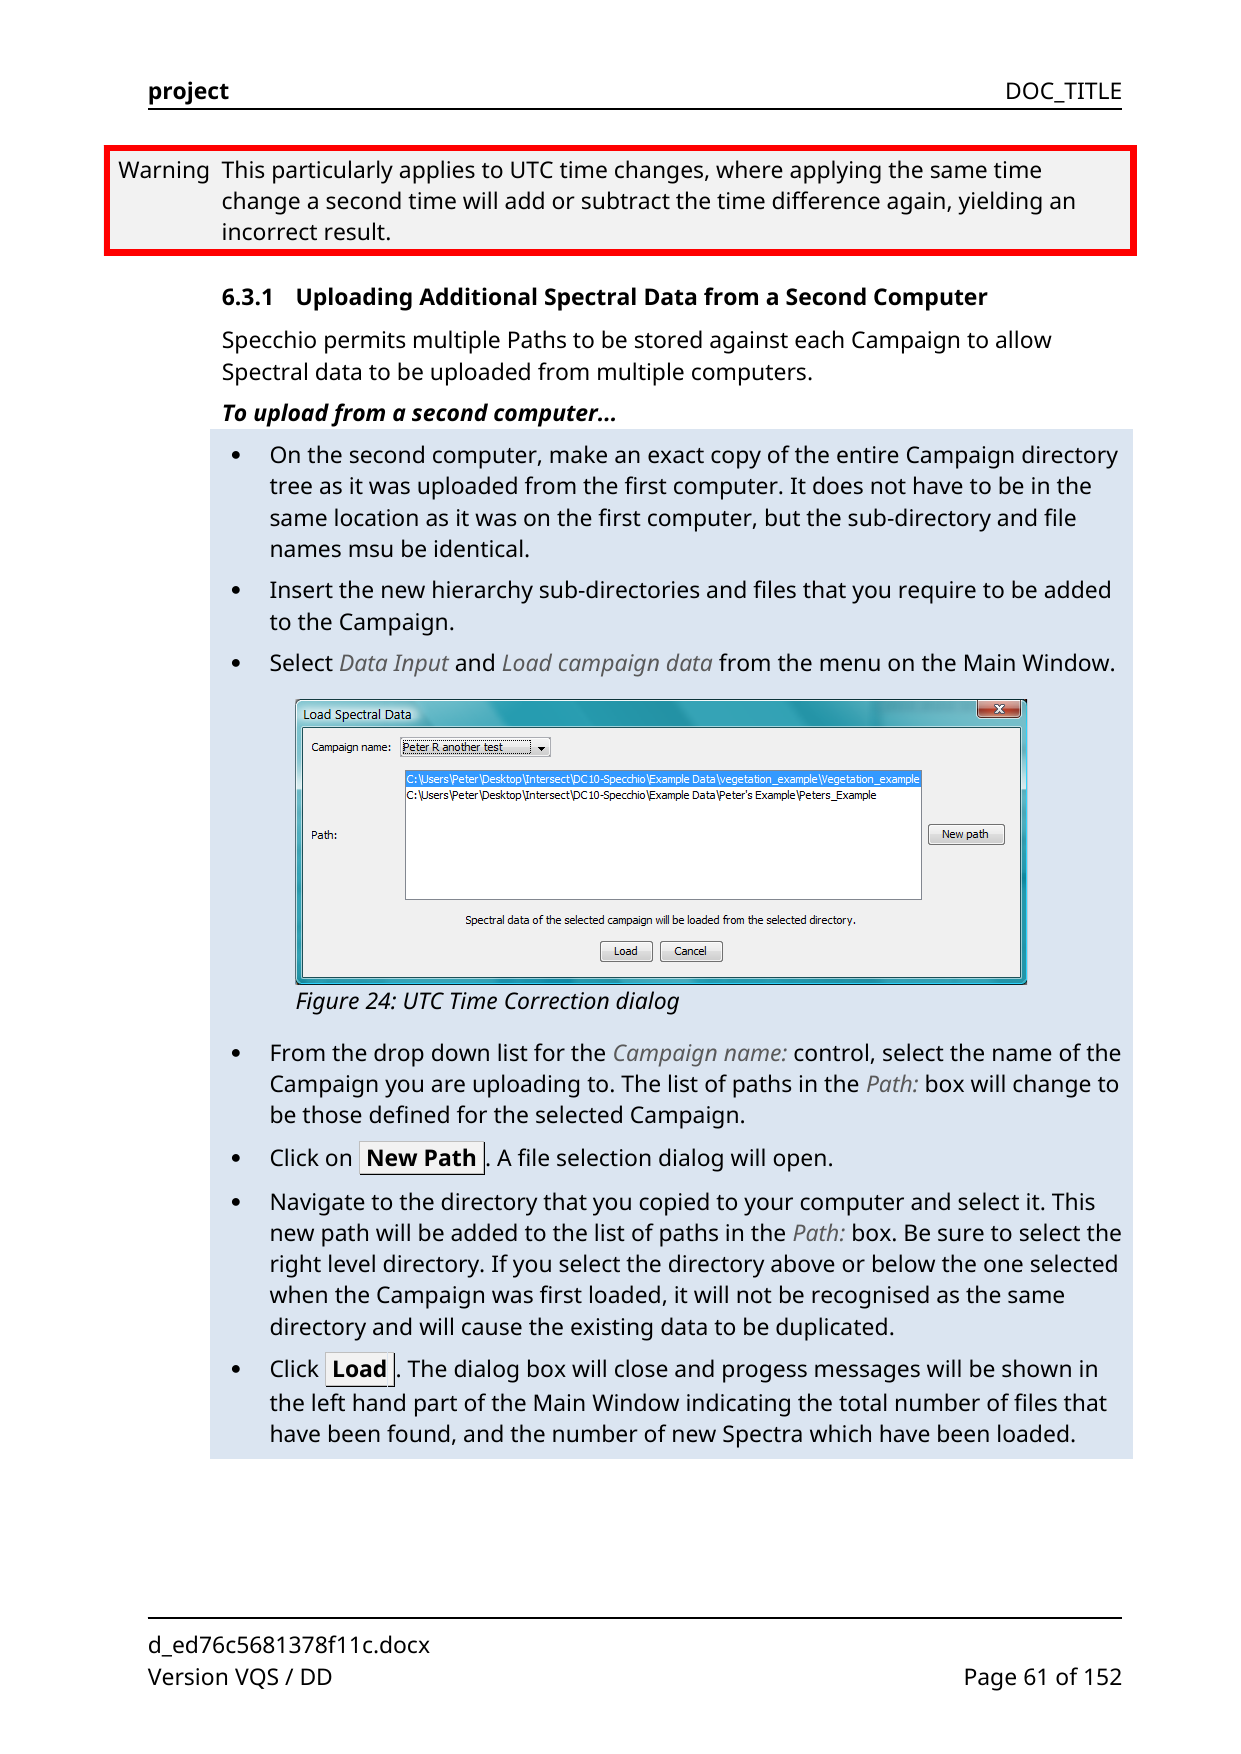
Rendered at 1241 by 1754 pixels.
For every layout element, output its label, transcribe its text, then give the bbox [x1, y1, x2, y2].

text Specchio permits multiple Paths to be stored against each Campaign to allow to [222, 324, 1122, 387]
picture [295, 699, 1028, 985]
table_header On the second computer, make an exact copy of the entire Campaign directory tree as it was uploaded from the first computer. It does not have to be in the same location as it was on the first computer, but the sub-directory and file names msu be identical. Insert the new hierarchy sub-directories and files that you require to be added to the Campaign. Select Data Input and Load campaign data from the menu on the Main Window. Figure : UTC Time Correction dialog From the drop down list for the Campaign name: control, select the name of the Campaign you are uploading to. The list of paths in the Path: box will change to be those defined for the selected Campaign. Click on New Path . A file selection dialog will open. Navigate to the directory that you copied to your computer and select it. This new path will be added to the list of paths in the Path: box. Be sure to select the right level directory. If you select the directory above or below the one selected when the Campaign was first loaded, it will not be recognised as the same directory and will cause the existing data to be duplicated. Click Load . The dialog box will close and progess messages will be shown in the left hand part of the Main Window indicating the total number of files that have been found, and the number of new Spectra which have been loaded. [210, 429, 1133, 1459]
subtitle To upload from a second computer... [222, 397, 1122, 428]
text Warning This particularly applies to UTC time changes, where applying the same time change a second time will add or subtract the time difference again, yielding an incorrect result. [110, 151, 1130, 249]
